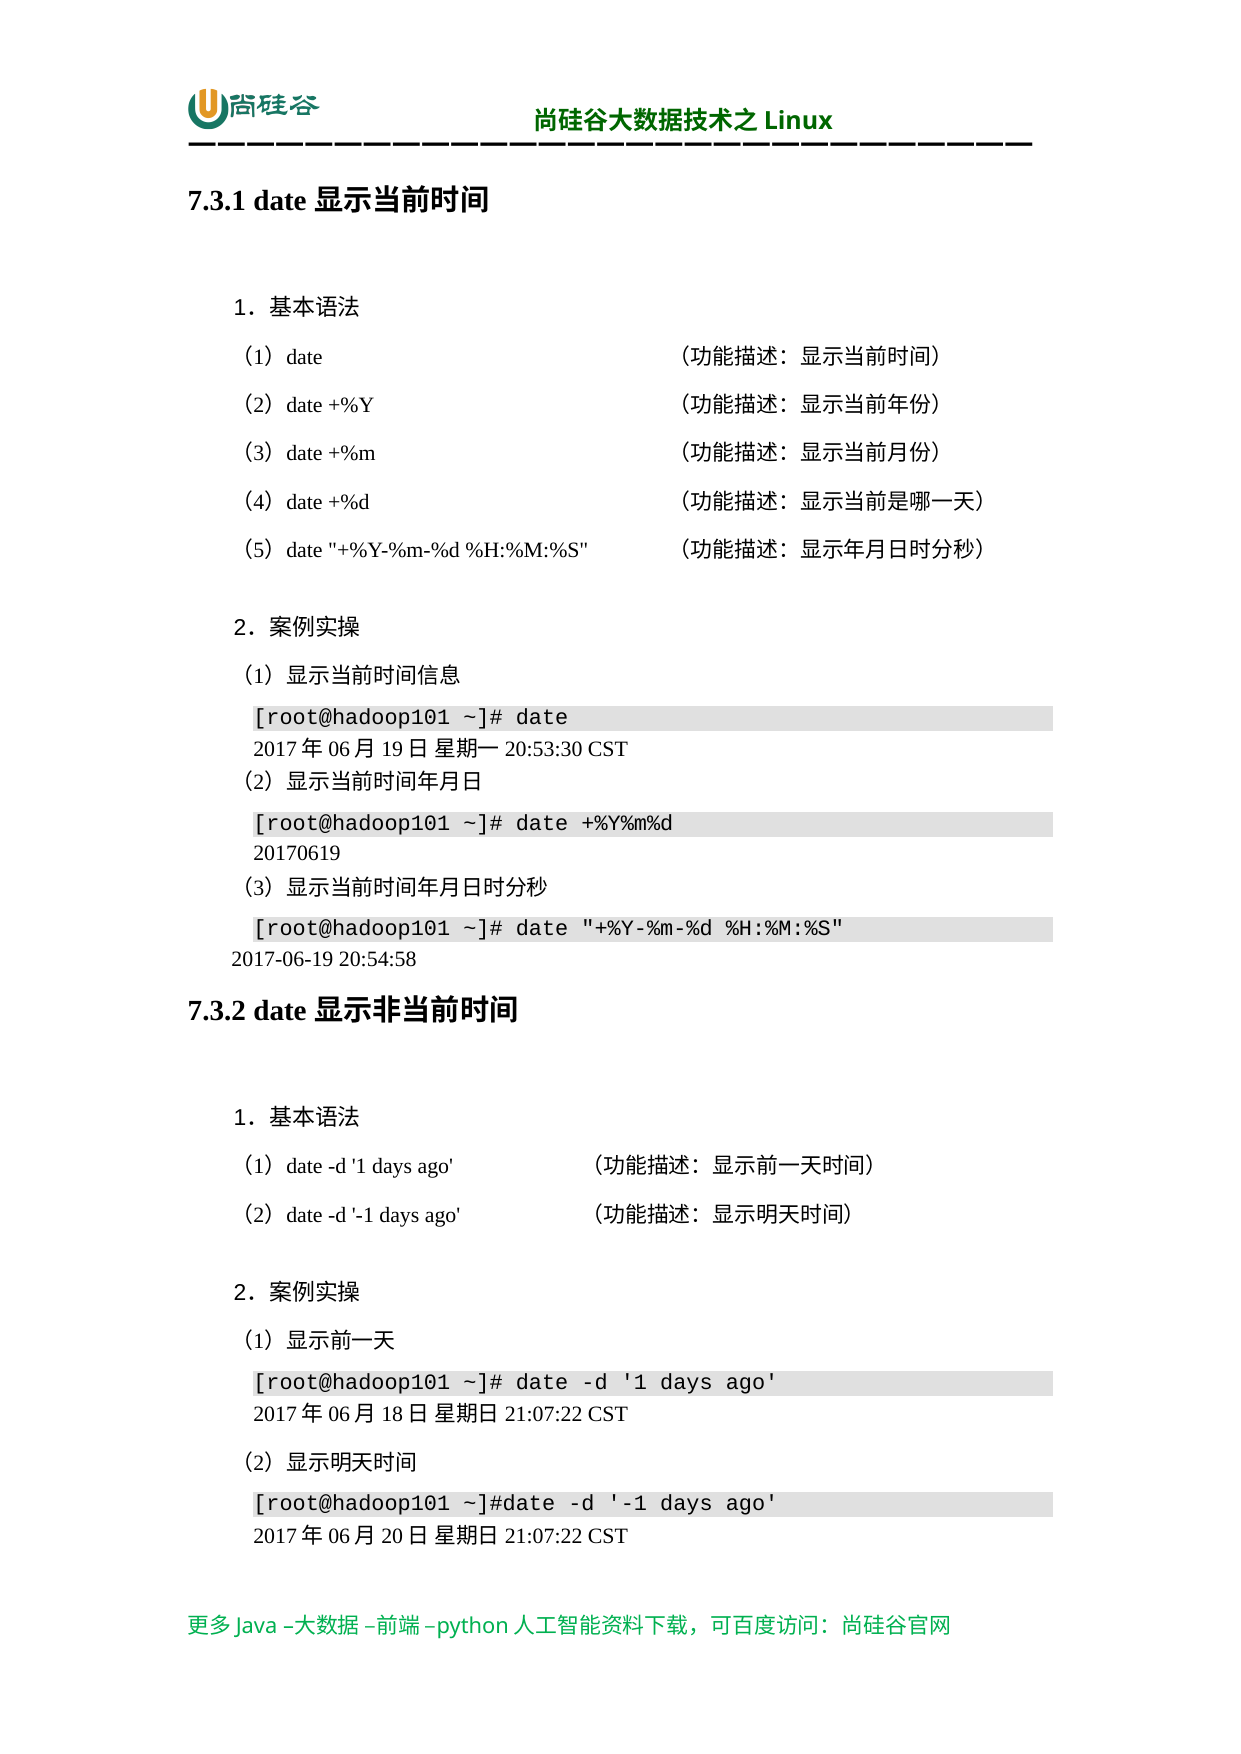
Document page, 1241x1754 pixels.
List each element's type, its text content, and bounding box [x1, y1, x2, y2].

text [root@hadoop101 ~]# date [253, 706, 1053, 731]
text （3）显示当前时间年月日时分秒 [187, 869, 1053, 902]
subtitle 7.3.1 date 显示当前时间 [187, 165, 1053, 230]
text [root@hadoop101 ~]#date -d '-1 days ago' [253, 1492, 1053, 1517]
text （1）显示前一天 [187, 1323, 1053, 1355]
text [root@hadoop101 ~]# date "+%Y-%m-%d %H:%M:%S" [253, 917, 1053, 942]
text 1．基本语法 [187, 1083, 1053, 1148]
subtitle 7.3.2 date 显示非当前时间 [187, 975, 1053, 1040]
text 2．案例实操 [187, 1258, 1053, 1323]
text （4）date +%d （功能描述：显示当前是哪一天） [187, 483, 1053, 516]
text [root@hadoop101 ~]# date +%Y%m%d [253, 812, 1053, 837]
text （2）显示明天时间 [187, 1444, 1053, 1477]
text （2）date -d '-1 days ago' （功能描述：显示明天时间） [187, 1196, 1053, 1229]
text （5）date "+%Y-%m-%d %H:%M:%S" （功能描述：显示年月日时分秒） [187, 532, 1053, 564]
text （2）显示当前时间年月日 [187, 763, 1053, 796]
text （3）date +%m （功能描述：显示当前月份） [187, 435, 1053, 467]
picture [187, 88, 321, 130]
text （1）date -d '1 days ago' （功能描述：显示前一天时间） [187, 1148, 1053, 1181]
text （2）date +%Y （功能描述：显示当前年份） [187, 387, 1053, 419]
text [root@hadoop101 ~]# date -d '1 days ago' [253, 1371, 1053, 1396]
text （1）显示当前时间信息 [187, 658, 1053, 690]
text 20170619 [209, 837, 1053, 869]
text 2017年 06月 18日 星期日 21:07:22 CST [209, 1396, 1053, 1428]
text 1．基本语法 [187, 273, 1053, 338]
text 2．案例实操 [187, 593, 1053, 658]
text 2017年 06月 20日 星期日 21:07:22 CST [209, 1517, 1053, 1550]
text 2017-06-19 20:54:58 [187, 942, 1053, 975]
text 2017年 06月 19日 星期一 20:53:30 CST [209, 731, 1053, 763]
text （1）date （功能描述：显示当前时间） [187, 338, 1053, 371]
